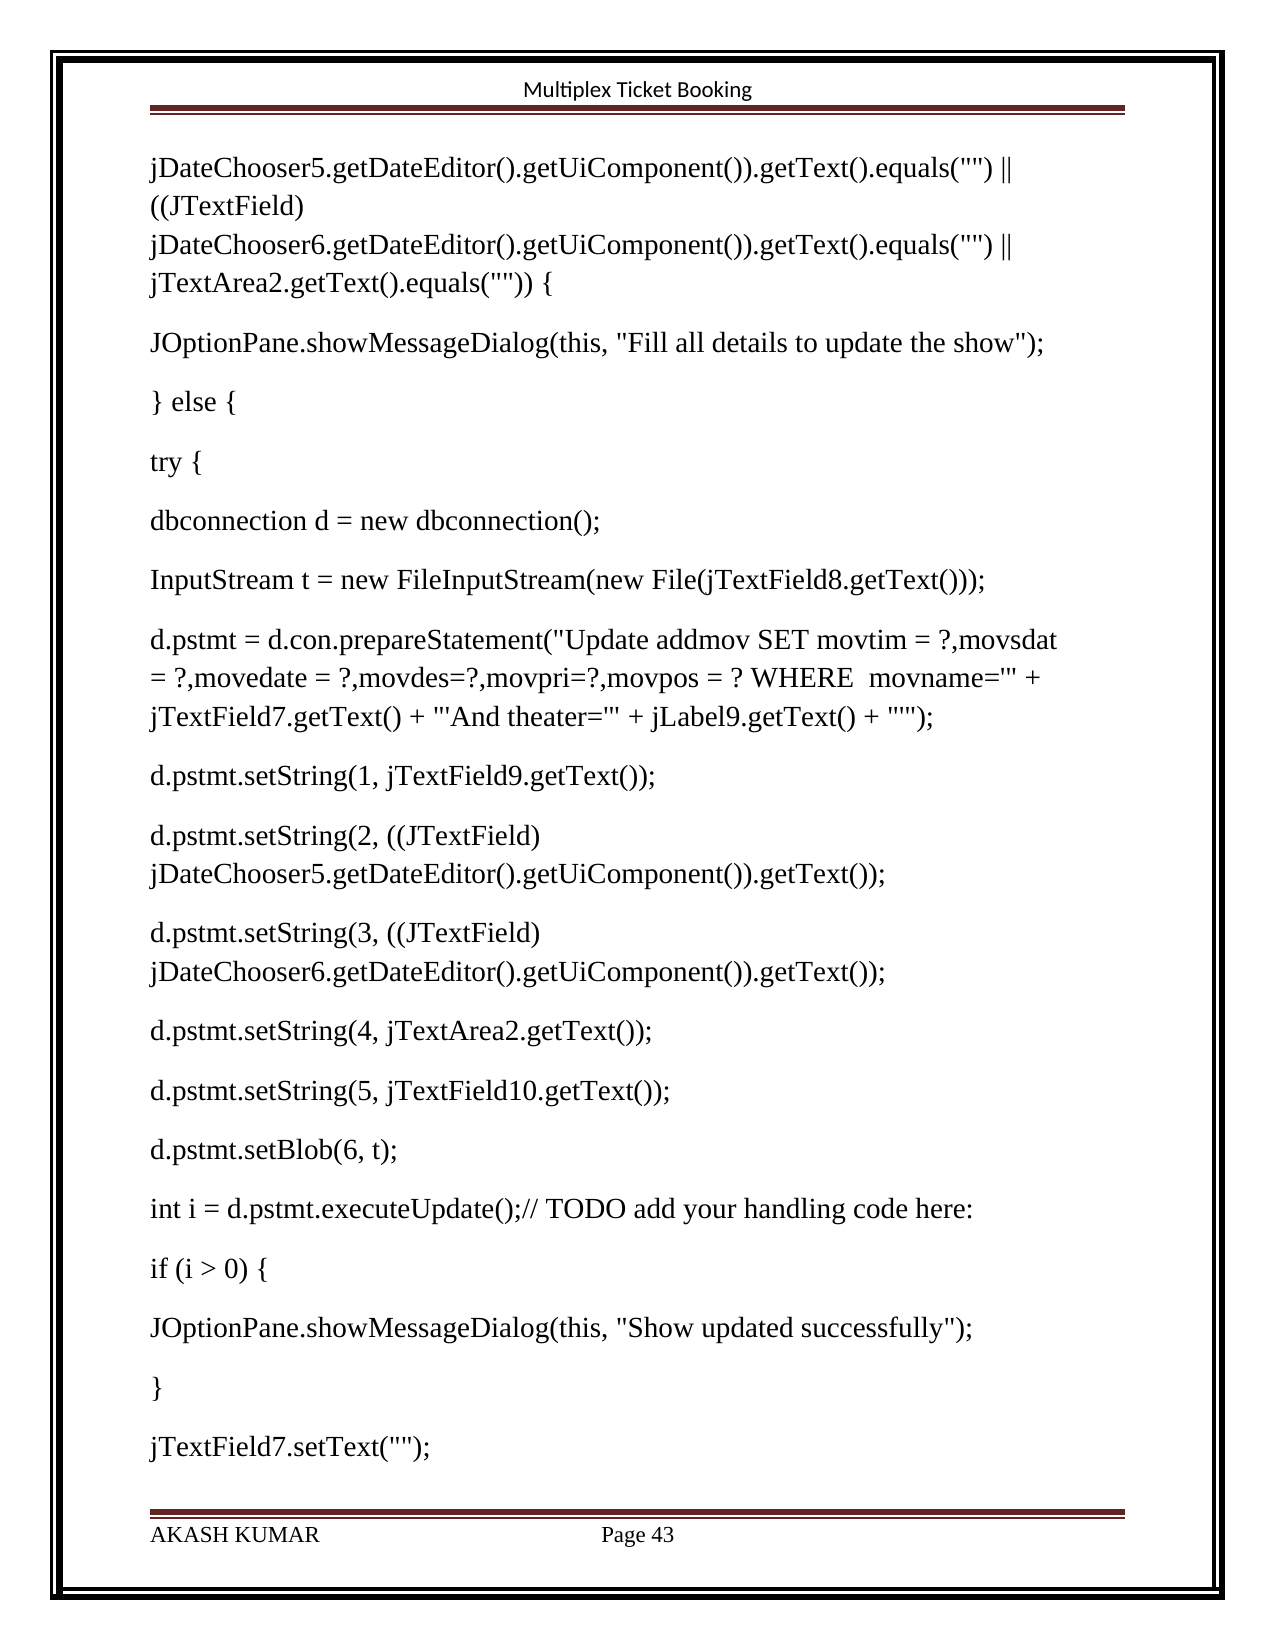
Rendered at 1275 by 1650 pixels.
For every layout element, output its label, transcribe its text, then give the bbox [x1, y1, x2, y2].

text JOptionPane.showMessageDialog(this, "Show updated successfully"); [150, 1310, 1125, 1344]
text d.pstmt = d.con.prepareStatement("Update addmov SET movtim = ?,movsdat = ?,movedate = ?,movdes=?,movpri=?,movpos = ? WHERE movname='" + jTextField7.getText() + "'And theater='" + jLabel9.getText() + "'"); [150, 622, 1125, 732]
text int i = d.pstmt.executeUpdate();// TODO add your handling code here: [150, 1192, 1125, 1225]
text d.pstmt.setString(1, jTextField9.getText()); [150, 758, 1125, 792]
text d.pstmt.setString(2, ((JTextField) jDateChooser5.getDateEditor().getUiComponent()).getText()); [150, 818, 1125, 890]
text JOptionPane.showMessageDialog(this, "Fill all details to update the show"); [150, 325, 1125, 358]
text } [150, 1370, 1125, 1403]
text d.pstmt.setBlob(6, t); [150, 1132, 1125, 1166]
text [150, 150, 1125, 299]
text InputStream t = new FileInputStream(new File(jTextField8.getText())); [150, 562, 1125, 596]
text } else { [150, 384, 1125, 418]
text dbconnection d = new dbconnection(); [150, 503, 1125, 537]
text if (i > 0) { [150, 1251, 1125, 1284]
text d.pstmt.setString(4, jTextArea2.getText()); [150, 1013, 1125, 1047]
text d.pstmt.setString(5, jTextField10.getText()); [150, 1073, 1125, 1106]
text jTextField7.setText(""); [150, 1429, 1125, 1463]
text d.pstmt.setString(3, ((JTextField) jDateChooser6.getDateEditor().getUiComponent()).getText()); [150, 916, 1125, 988]
text try { [150, 444, 1125, 477]
